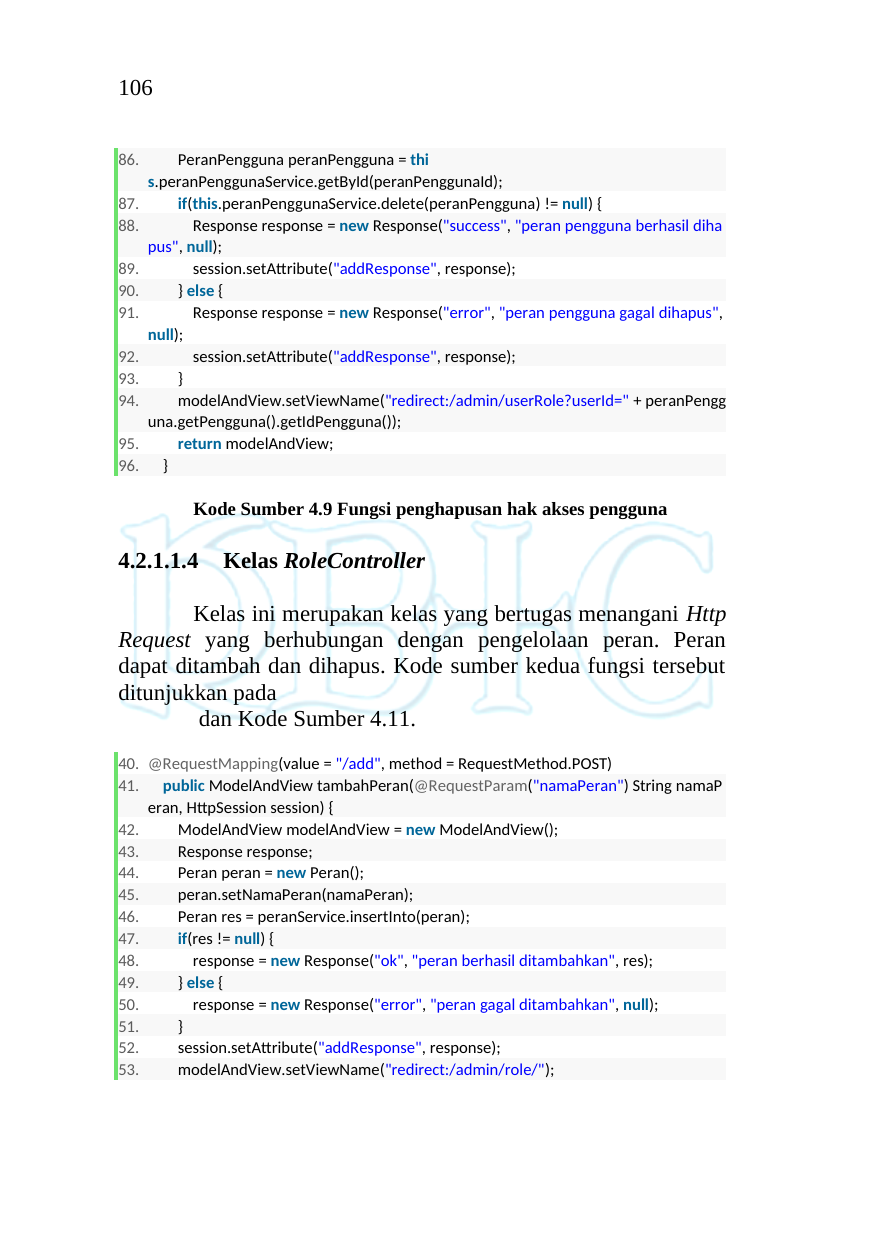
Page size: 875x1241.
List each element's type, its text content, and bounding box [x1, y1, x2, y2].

list } [118, 366, 726, 388]
list Response response; [118, 839, 726, 861]
text Kelas ini merupakan kelas yang bertugas menangani Http Request yang berhubungan dengan pengelolaan peran. Peran dapat ditambah dan dihapus. Kode sumber kedua fungsi tersebut ditunjukkan pada [118, 600, 726, 705]
text Kode Sumber 4.10 dan Kode Sumber 4.11. [118, 705, 726, 731]
list Peran peran = new Peran(); [118, 861, 726, 883]
list response = new Response("ok", "peran berhasil ditambahkan", res); [118, 949, 726, 971]
subtitle Kelas RoleController [118, 547, 726, 573]
list return modelAndView; [118, 432, 726, 454]
text Kode Sumber 4.9 Fungsi penghapusan hak akses pengguna [118, 497, 726, 519]
list @RequestMapping(value = "/add", method = RequestMethod.POST) [118, 752, 726, 774]
list PeranPengguna peranPengguna = this.peranPenggunaService.getById(peranPenggunaId); [118, 148, 726, 191]
list public ModelAndView tambahPeran(@RequestParam("namaPeran") String namaPeran, HttpSession session) { [118, 774, 726, 817]
list session.setAttribute("addResponse", response); [118, 344, 726, 366]
list } [118, 1014, 726, 1036]
list } [118, 454, 726, 476]
list } else { [118, 971, 726, 992]
list modelAndView.setViewName("redirect:/admin/userRole?userId=" + peranPengguna.getPengguna().getIdPengguna()); [118, 388, 726, 432]
list modelAndView.setViewName("redirect:/admin/role/"); [118, 1058, 726, 1080]
list session.setAttribute("addResponse", response); [118, 257, 726, 279]
list if(this.peranPenggunaService.delete(peranPengguna) != null) { [118, 191, 726, 213]
list } else { [118, 279, 726, 301]
list response = new Response("error", "peran gagal ditambahkan", null); [118, 992, 726, 1014]
list ModelAndView modelAndView = new ModelAndView(); [118, 817, 726, 839]
list Response response = new Response("error", "peran pengguna gagal dihapus", null); [118, 301, 726, 344]
list Response response = new Response("success", "peran pengguna berhasil dihapus", null); [118, 213, 726, 257]
list session.setAttribute("addResponse", response); [118, 1036, 726, 1058]
list if(res != null) { [118, 927, 726, 949]
list Peran res = peranService.insertInto(peran); [118, 905, 726, 927]
list peran.setNamaPeran(namaPeran); [118, 883, 726, 905]
